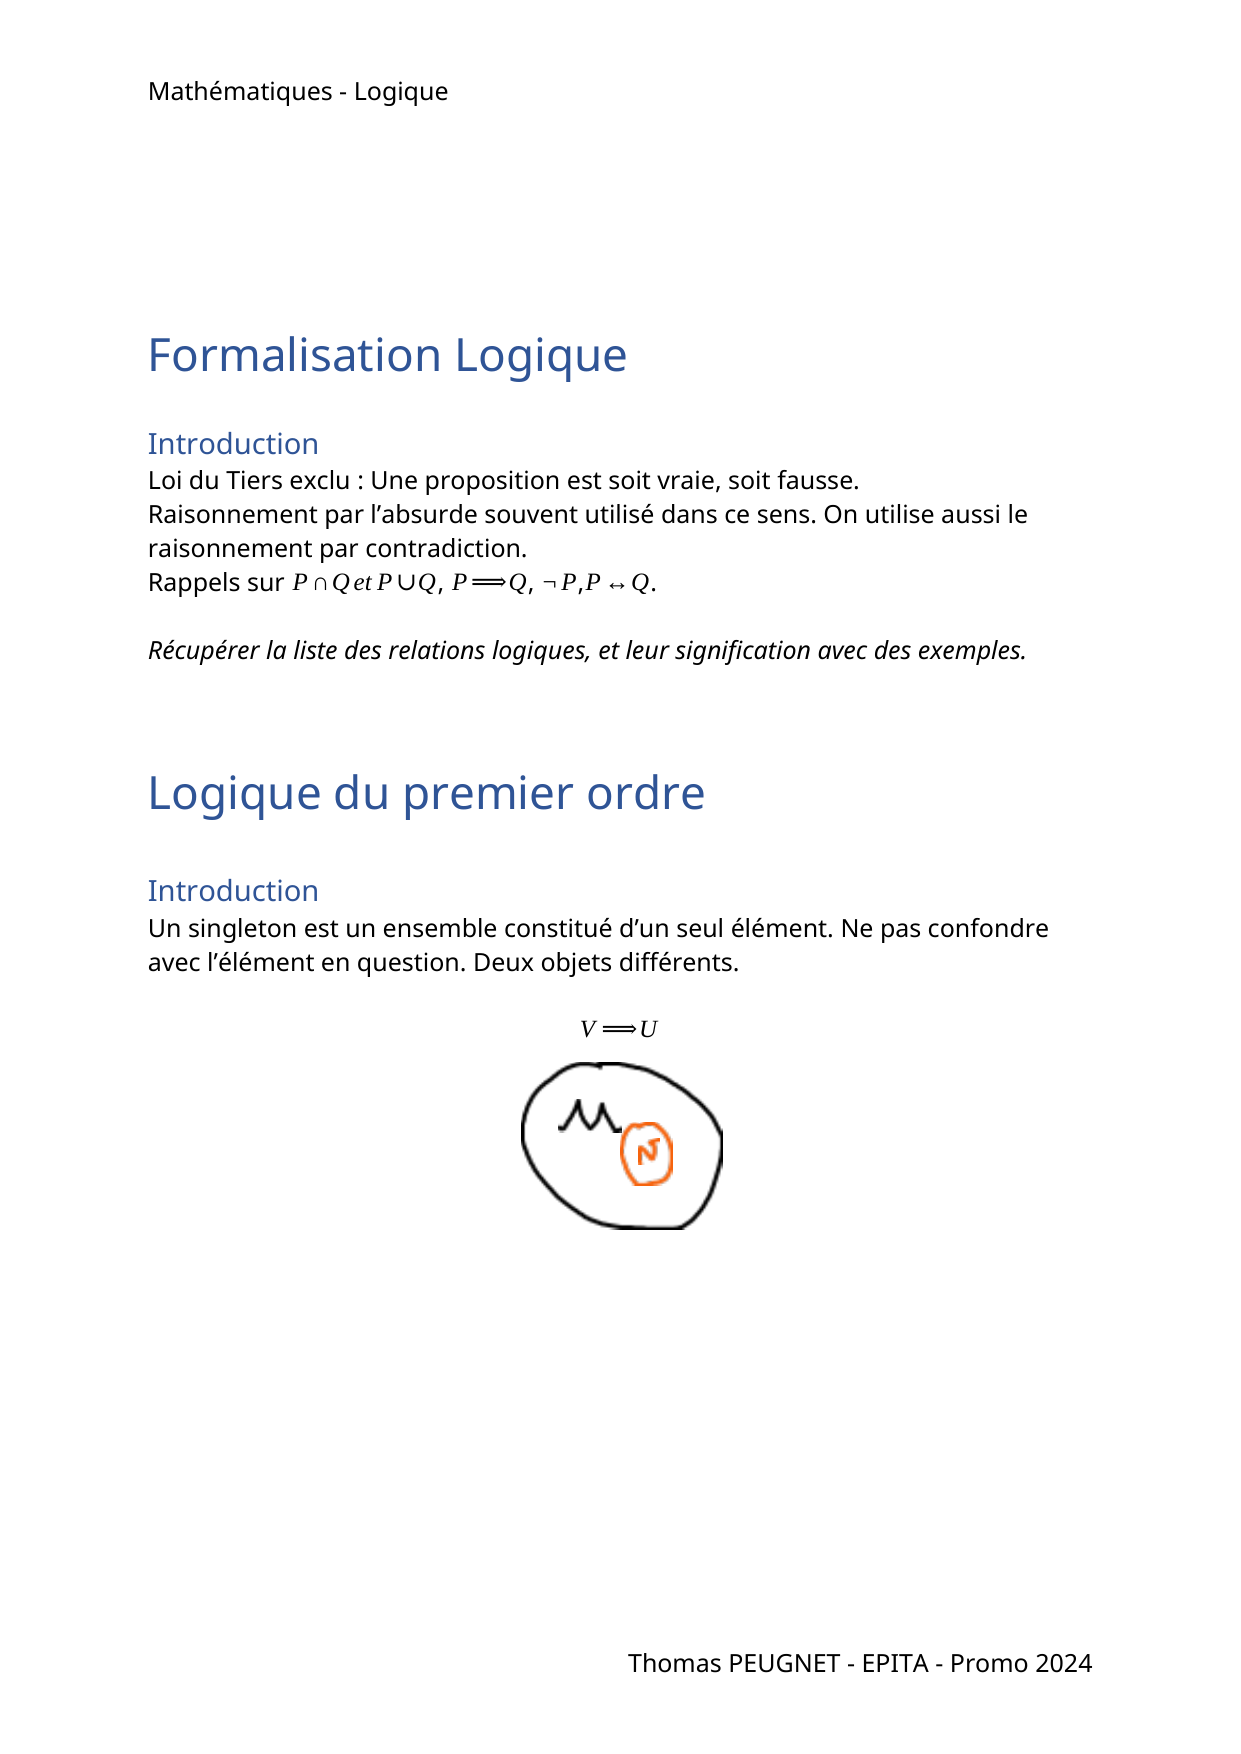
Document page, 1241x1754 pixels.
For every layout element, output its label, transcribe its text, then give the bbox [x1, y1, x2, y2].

text Rappels sur , , ,. [148, 565, 1093, 599]
subtitle Logique du premier ordre [148, 760, 1093, 823]
subtitle Introduction [148, 871, 1093, 910]
subtitle Introduction [148, 423, 1093, 463]
text Un singleton est un ensemble constitué d’un seul élément. Ne pas confondre avec l’élément en question. Deux objets différents. [148, 910, 1093, 978]
text Raisonnement par l’absurde souvent utilisé dans ce sens. On utilise aussi le raisonnement par contradiction. [148, 497, 1093, 565]
text Récupérer la liste des relations logiques, et leur signification avec des exemples. [148, 633, 1093, 667]
picture [521, 1062, 723, 1230]
text Loi du Tiers exclu : Une proposition est soit vraie, soit fausse. [148, 463, 1093, 497]
subtitle Formalisation Logique [148, 322, 1093, 385]
